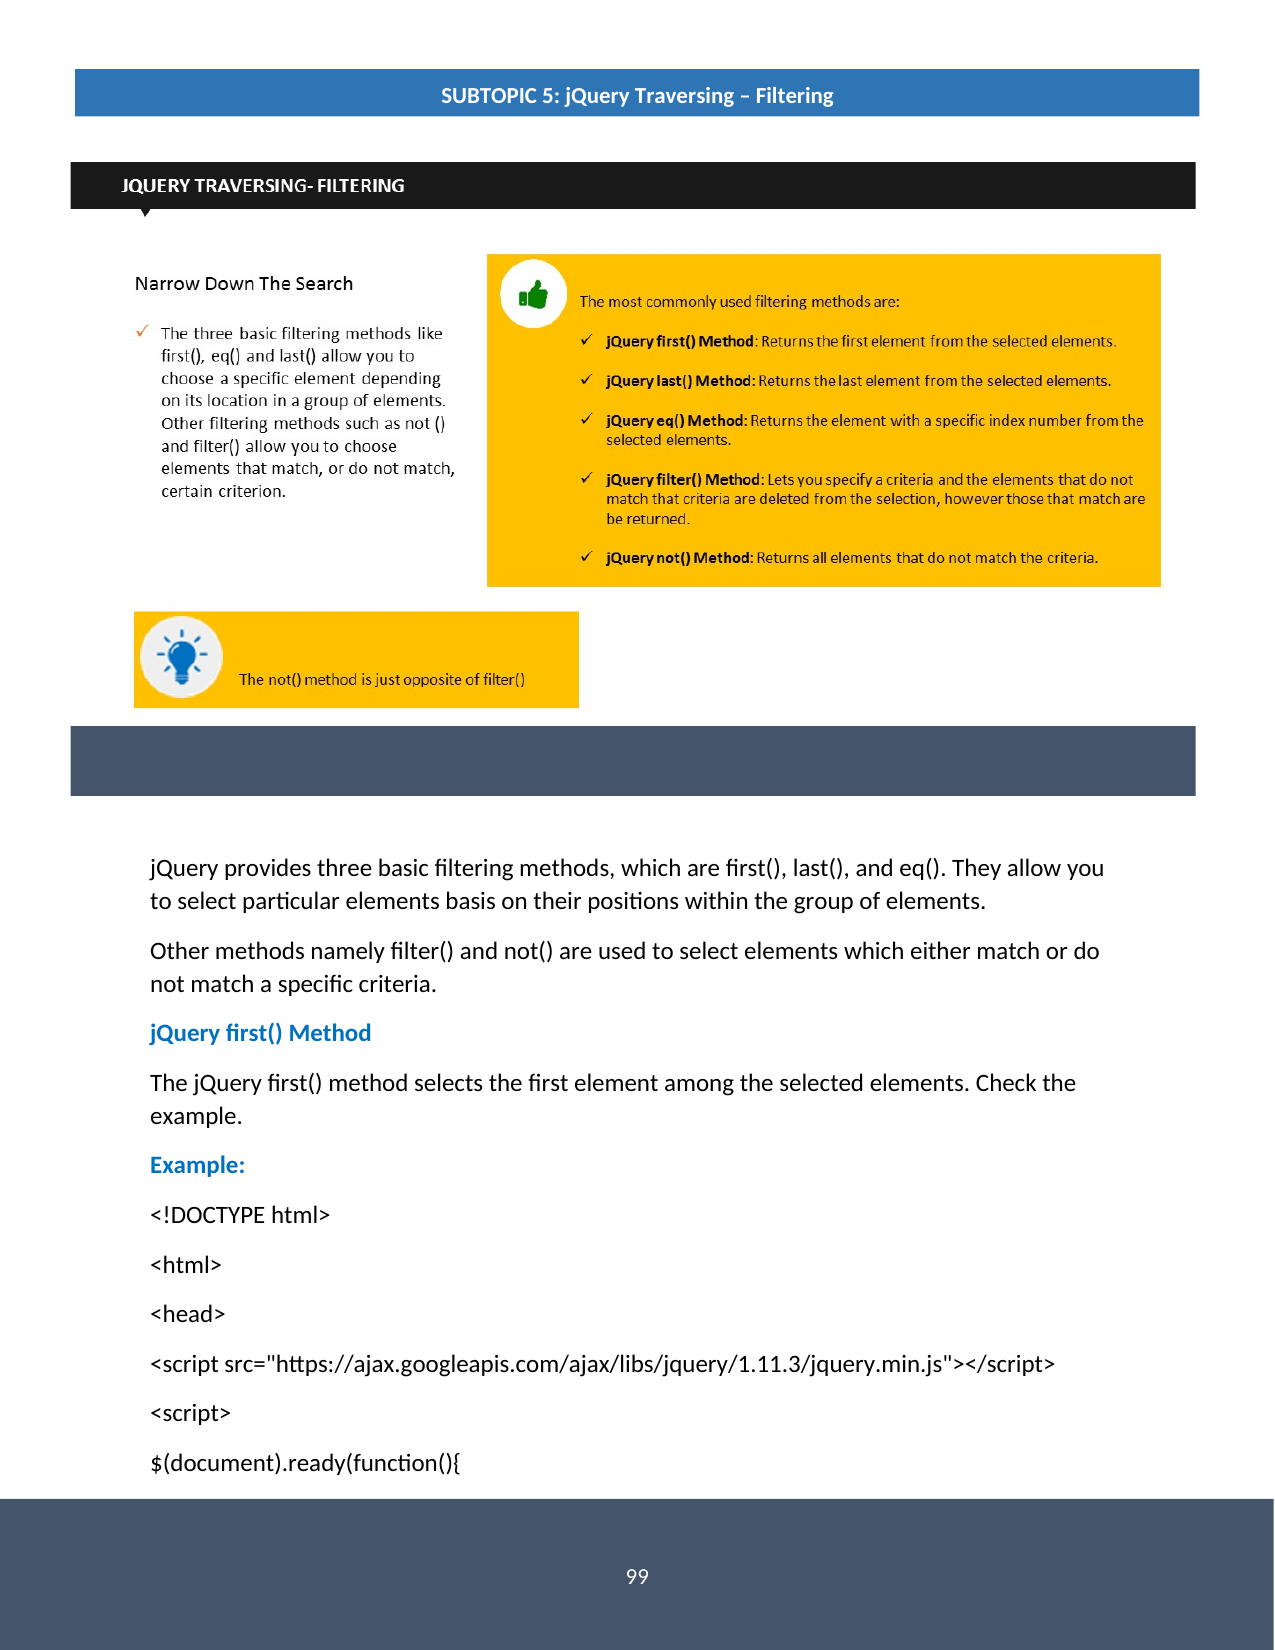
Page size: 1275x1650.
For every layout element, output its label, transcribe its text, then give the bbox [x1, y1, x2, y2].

text <head> [150, 1298, 1125, 1329]
text <script src="https://ajax.googleapis.com/ajax/libs/jquery/1.11.3/jquery.min.js"></script> [150, 1348, 1125, 1378]
text Other methods namely filter() and not() are used to select elements which either match or do not match a specific criteria. [150, 935, 1125, 998]
text <html> [150, 1249, 1125, 1279]
text <script> [150, 1398, 1125, 1428]
text jQuery provides three basic filtering methods, which are first(), last(), and eq(). They allow you to select particular elements basis on their positions within the group of elements. [150, 853, 1125, 916]
text Example: [150, 1150, 1125, 1180]
text $(document).ready(function(){ [150, 1447, 1125, 1478]
text jQuery first() Method [150, 1018, 1125, 1048]
text <!DOCTYPE html> [150, 1199, 1125, 1230]
picture [70, 162, 1196, 796]
text The jQuery first() method selects the first element among the selected elements. Check the example. [150, 1067, 1125, 1131]
